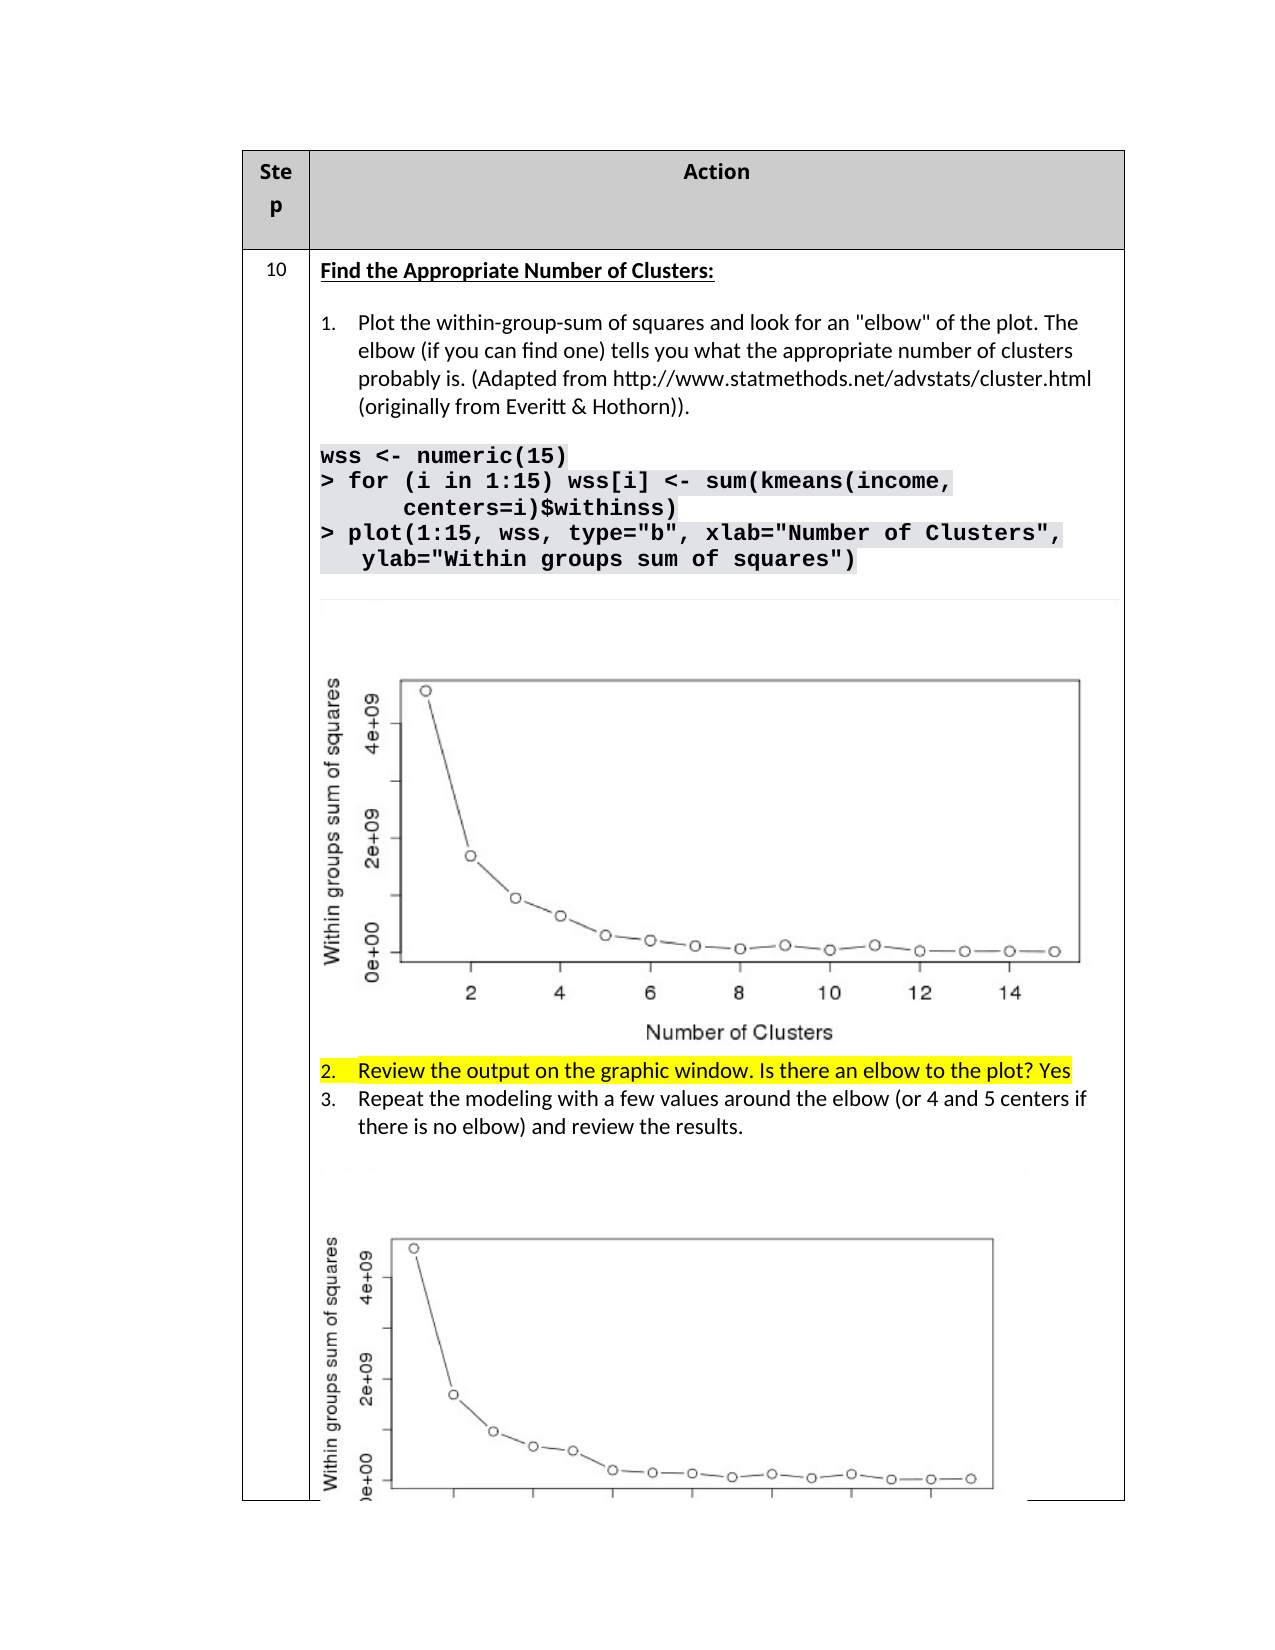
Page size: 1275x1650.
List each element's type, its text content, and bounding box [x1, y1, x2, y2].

picture [320, 599, 1119, 1056]
picture [320, 1168, 1028, 1501]
table_cell 10 [243, 250, 309, 1500]
table_cell Find the Appropriate Number of Clusters: Plot the within-group-sum of squares and look for an "elbow" of the plot. The elbow (if you can find one) tells you what the appropriate number of clusters probably is. (Adapted from http://www.statmethods.net/advstats/cluster.html (originally from Everitt & Hothorn)). wss <- numeric(15) > for (i in 1:15) wss[i] <- sum(kmeans(income, centers=i)$withinss) > plot(1:15, wss, type="b", xlab="Number of Clusters", ylab="Within groups sum of squares") Review the output on the graphic window. Is there an elbow to the plot? Yes Repeat the modeling with a few values around the elbow (or 4 and 5 centers if there is no elbow) and review the results. [310, 250, 1124, 1500]
table_header Step [243, 151, 309, 249]
table_header Action [310, 151, 1124, 249]
